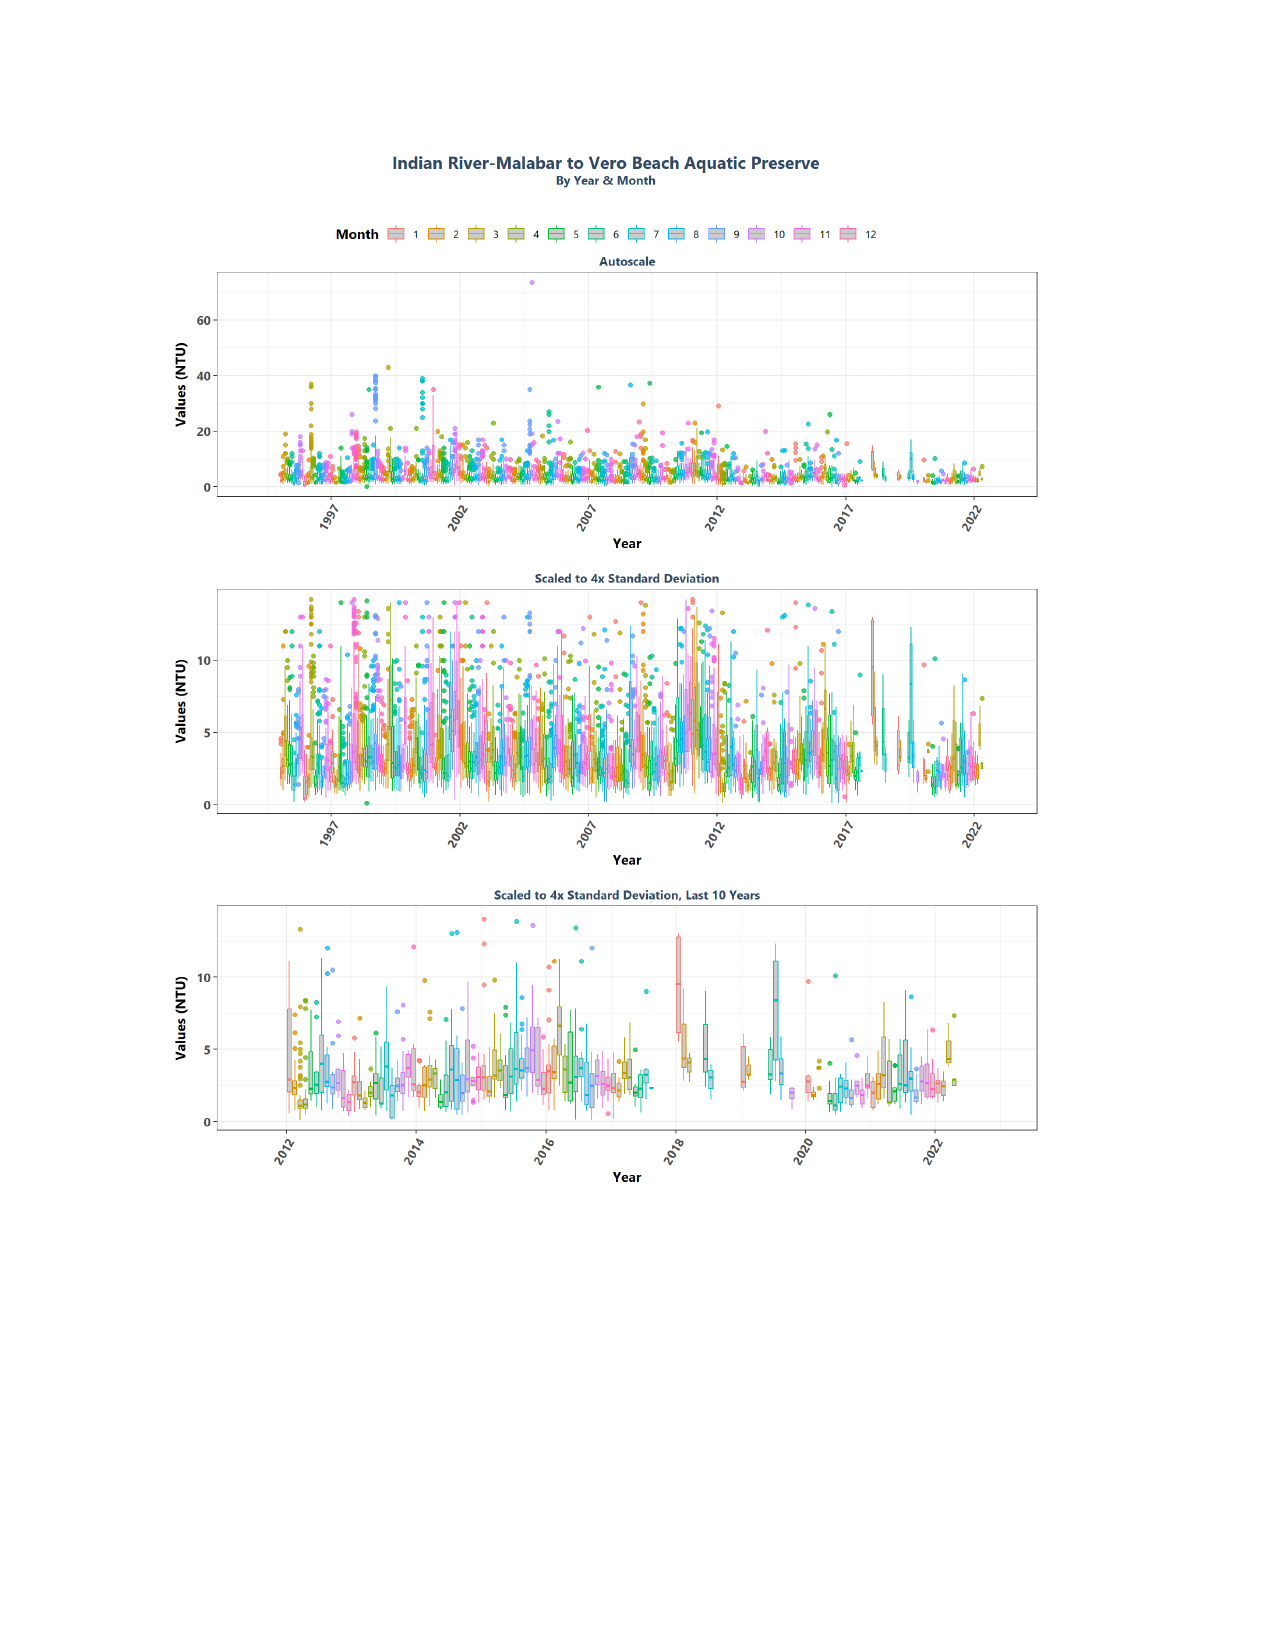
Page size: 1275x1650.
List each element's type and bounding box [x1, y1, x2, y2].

picture [168, 150, 1044, 1200]
